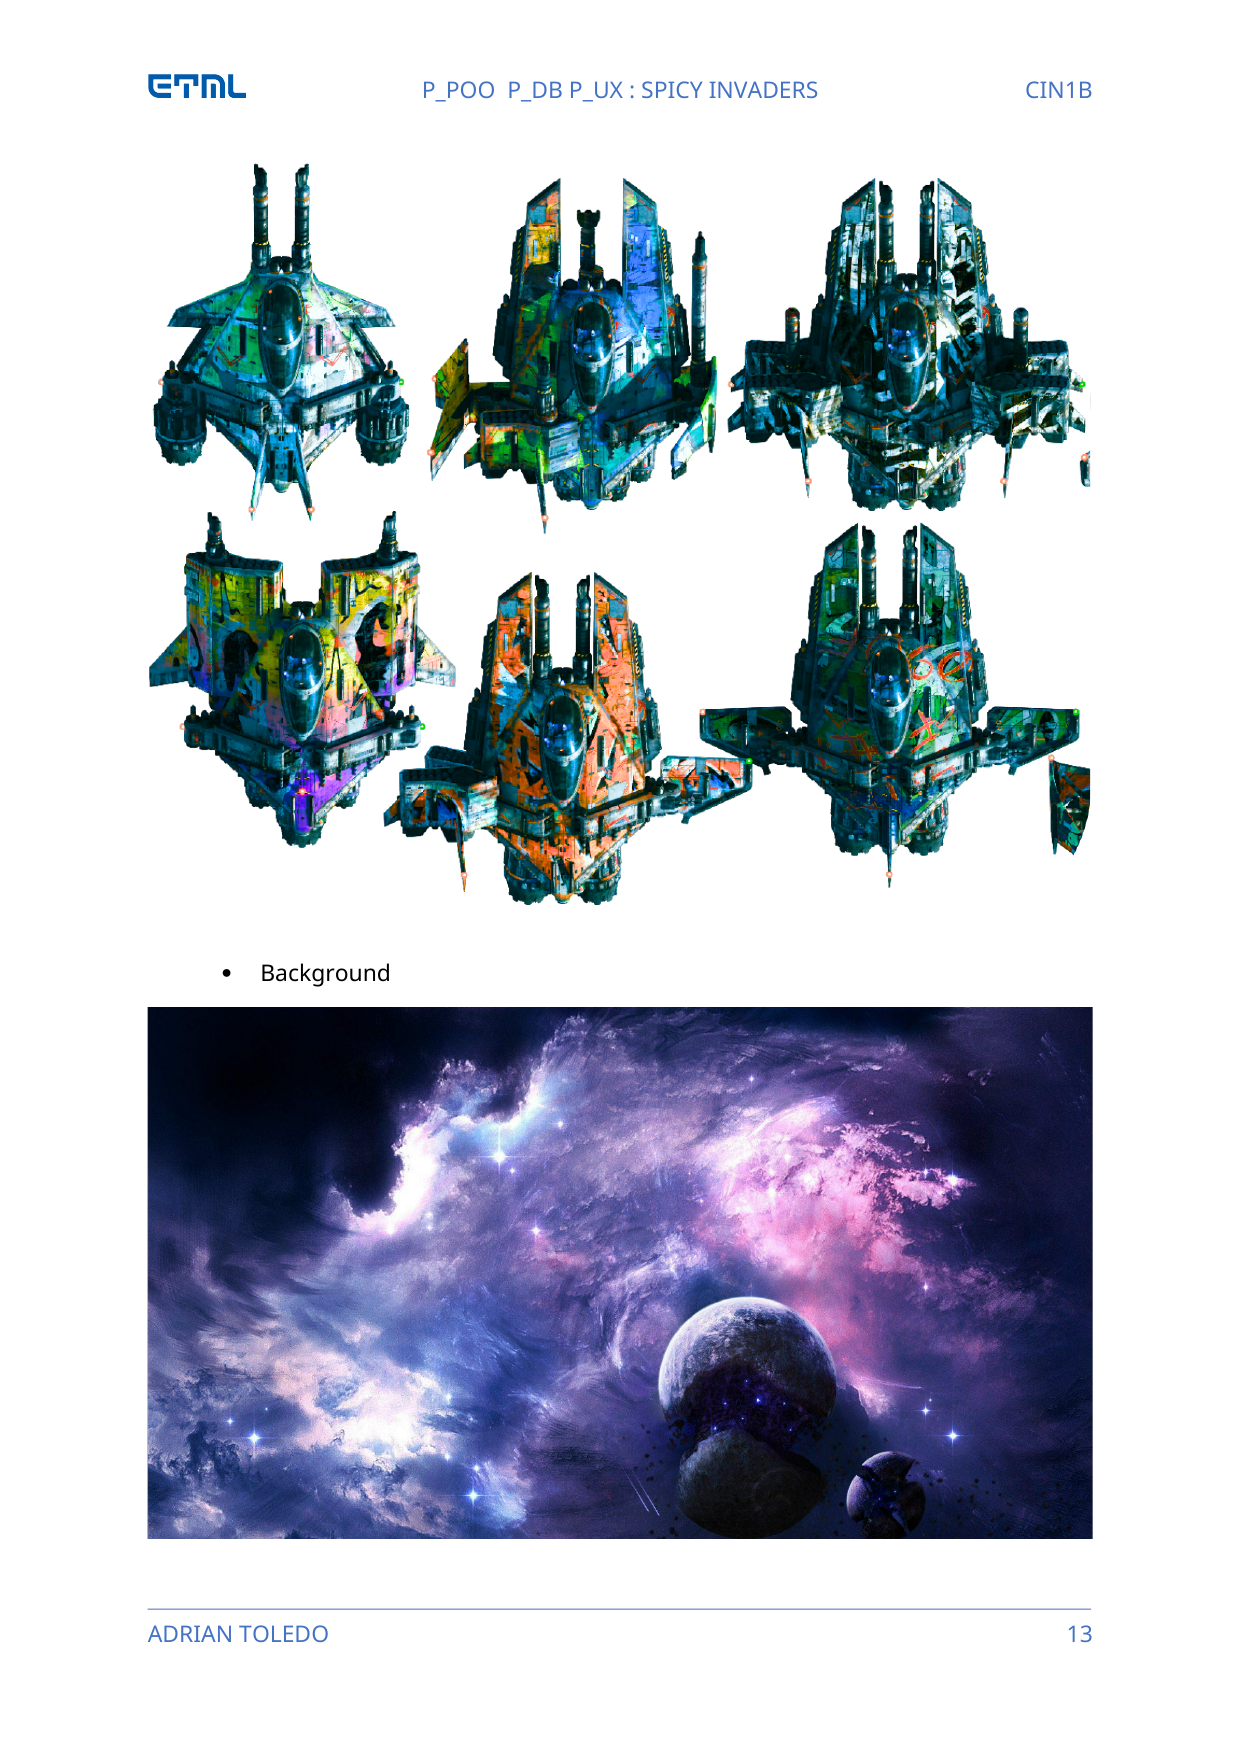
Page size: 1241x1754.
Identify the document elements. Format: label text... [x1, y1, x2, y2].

picture [147, 1007, 1093, 1539]
list Background [223, 957, 1093, 988]
picture [147, 147, 1091, 938]
picture [147, 73, 247, 99]
